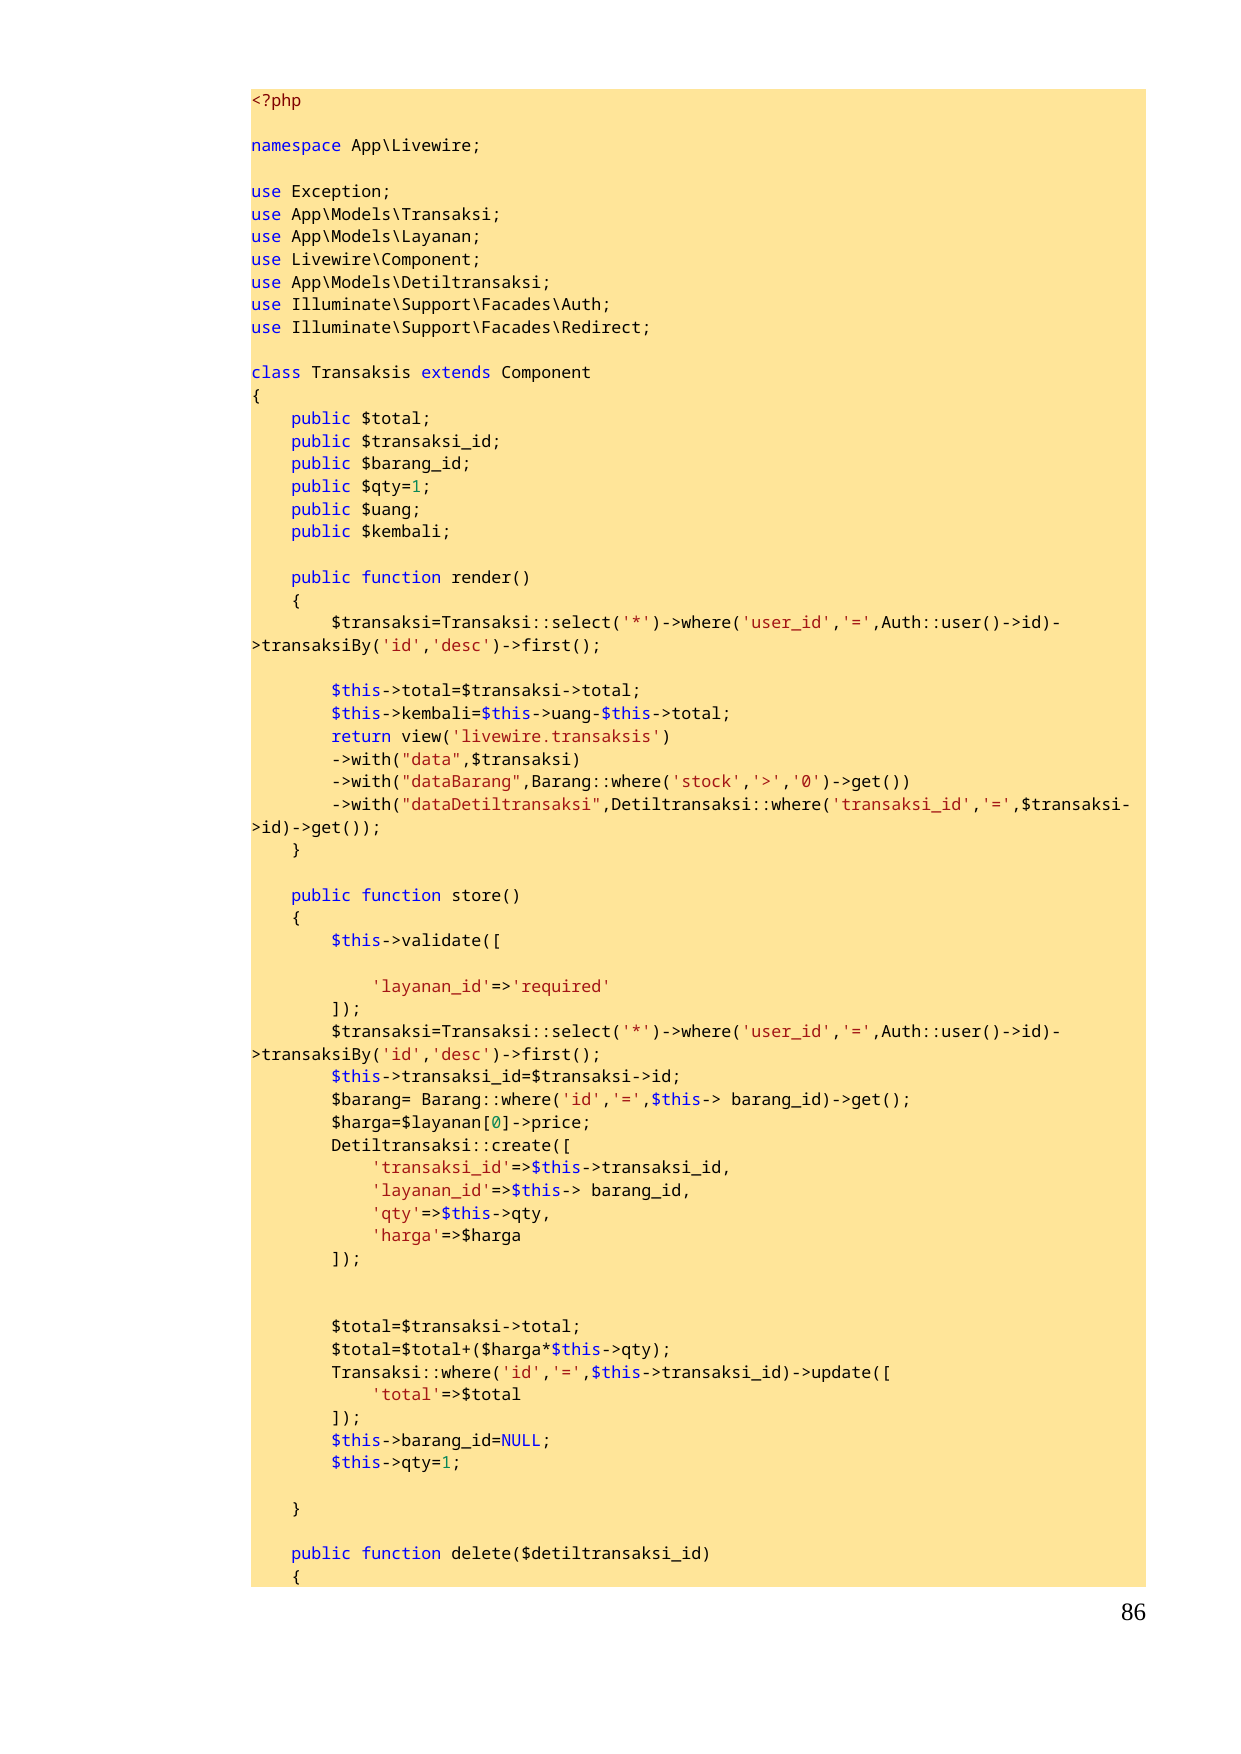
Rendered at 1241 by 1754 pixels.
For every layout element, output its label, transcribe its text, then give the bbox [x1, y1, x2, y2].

text public $kembali; [251, 520, 1146, 543]
text $this->validate([ [251, 929, 1146, 952]
text } [251, 1497, 1146, 1519]
text $this->qty=1; [251, 1451, 1146, 1474]
text { [251, 384, 1146, 407]
text { [251, 588, 1146, 611]
text return view('livewire.transaksis') [251, 724, 1146, 747]
text Detiltransaksi::create([ [251, 1133, 1146, 1156]
text $this->kembali=$this->uang-$this->total; [251, 702, 1146, 724]
text ->with("dataBarang",Barang::where('stock','>','0')->get()) [251, 770, 1146, 793]
text 'layanan_id'=>$this-> barang_id, [251, 1179, 1146, 1201]
text namespace App\Livewire; [251, 134, 1146, 157]
text ]); [251, 997, 1146, 1020]
text $total=$transaksi->total; [251, 1315, 1146, 1338]
text { [251, 906, 1146, 929]
text { [251, 1565, 1146, 1587]
text 'qty'=>$this->qty, [251, 1201, 1146, 1224]
text public function delete($detiltransaksi_id) [251, 1542, 1146, 1565]
text 'layanan_id'=>'required' [251, 974, 1146, 997]
text } [251, 838, 1146, 861]
text use Exception; [251, 179, 1146, 202]
text $this->transaksi_id=$transaksi->id; [251, 1065, 1146, 1088]
text public $transaksi_id; [251, 429, 1146, 452]
text Transaksi::where('id','=',$this->transaksi_id)->update([ [251, 1360, 1146, 1383]
text $transaksi=Transaksi::select('*')->where('user_id','=',Auth::user()->id)->transaksiBy('id','desc')->first(); [251, 611, 1146, 656]
text 'transaksi_id'=>$this->transaksi_id, [251, 1156, 1146, 1179]
text class Transaksis extends Component [251, 361, 1146, 384]
text 'harga'=>$harga [251, 1224, 1146, 1247]
text use Illuminate\Support\Facades\Auth; [251, 293, 1146, 316]
text ->with("dataDetiltransaksi",Detiltransaksi::where('transaksi_id','=',$transaksi->id)->get()); [251, 793, 1146, 838]
text <?php [251, 89, 1146, 111]
text $barang= Barang::where('id','=',$this-> barang_id)->get(); [251, 1088, 1146, 1111]
text $this->barang_id=NULL; [251, 1428, 1146, 1451]
text ->with("data",$transaksi) [251, 747, 1146, 770]
text use App\Models\Transaksi; [251, 202, 1146, 225]
text public $uang; [251, 497, 1146, 520]
text ]); [251, 1247, 1146, 1269]
text use App\Models\Detiltransaksi; [251, 270, 1146, 293]
text public $barang_id; [251, 452, 1146, 475]
text $total=$total+($harga*$this->qty); [251, 1338, 1146, 1360]
text $harga=$layanan[0]->price; [251, 1111, 1146, 1133]
text public function render() [251, 566, 1146, 588]
text use Livewire\Component; [251, 248, 1146, 270]
text use Illuminate\Support\Facades\Redirect; [251, 316, 1146, 338]
text public function store() [251, 883, 1146, 906]
text $transaksi=Transaksi::select('*')->where('user_id','=',Auth::user()->id)->transaksiBy('id','desc')->first(); [251, 1020, 1146, 1065]
text public $total; [251, 407, 1146, 429]
text $this->total=$transaksi->total; [251, 679, 1146, 702]
text use App\Models\Layanan; [251, 225, 1146, 248]
text 'total'=>$total [251, 1383, 1146, 1406]
text ]); [251, 1406, 1146, 1428]
text public $qty=1; [251, 475, 1146, 497]
